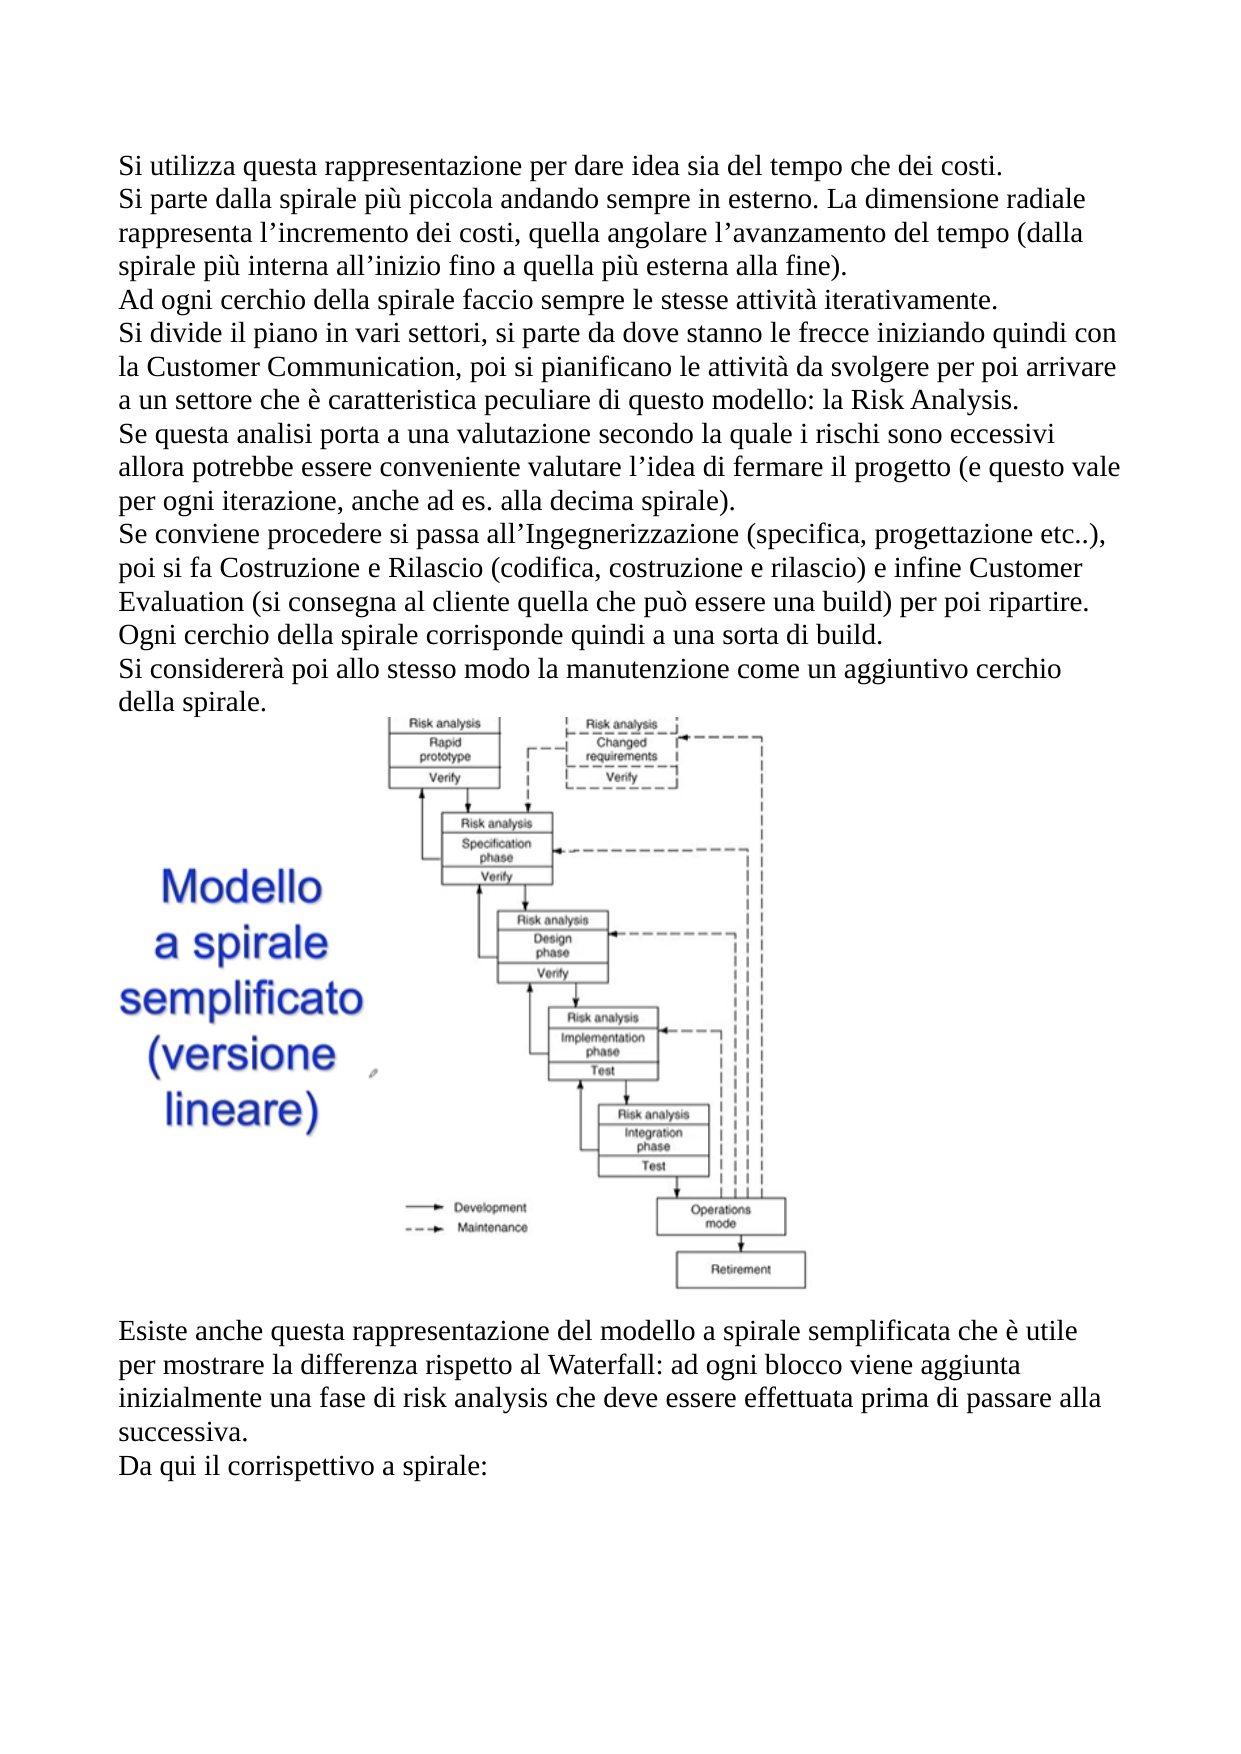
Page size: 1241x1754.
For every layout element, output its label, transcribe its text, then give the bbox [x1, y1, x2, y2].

picture [118, 717, 821, 1297]
text Esiste anche questa rappresentazione del modello a spirale semplificata che è utile per mostrare la differenza rispetto al Waterfall: ad ogni blocco viene aggiunta inizialmente una fase di risk analysis che deve essere effettuata prima di passare alla successiva. Da qui il corrispettivo a spirale: [118, 1313, 1122, 1481]
